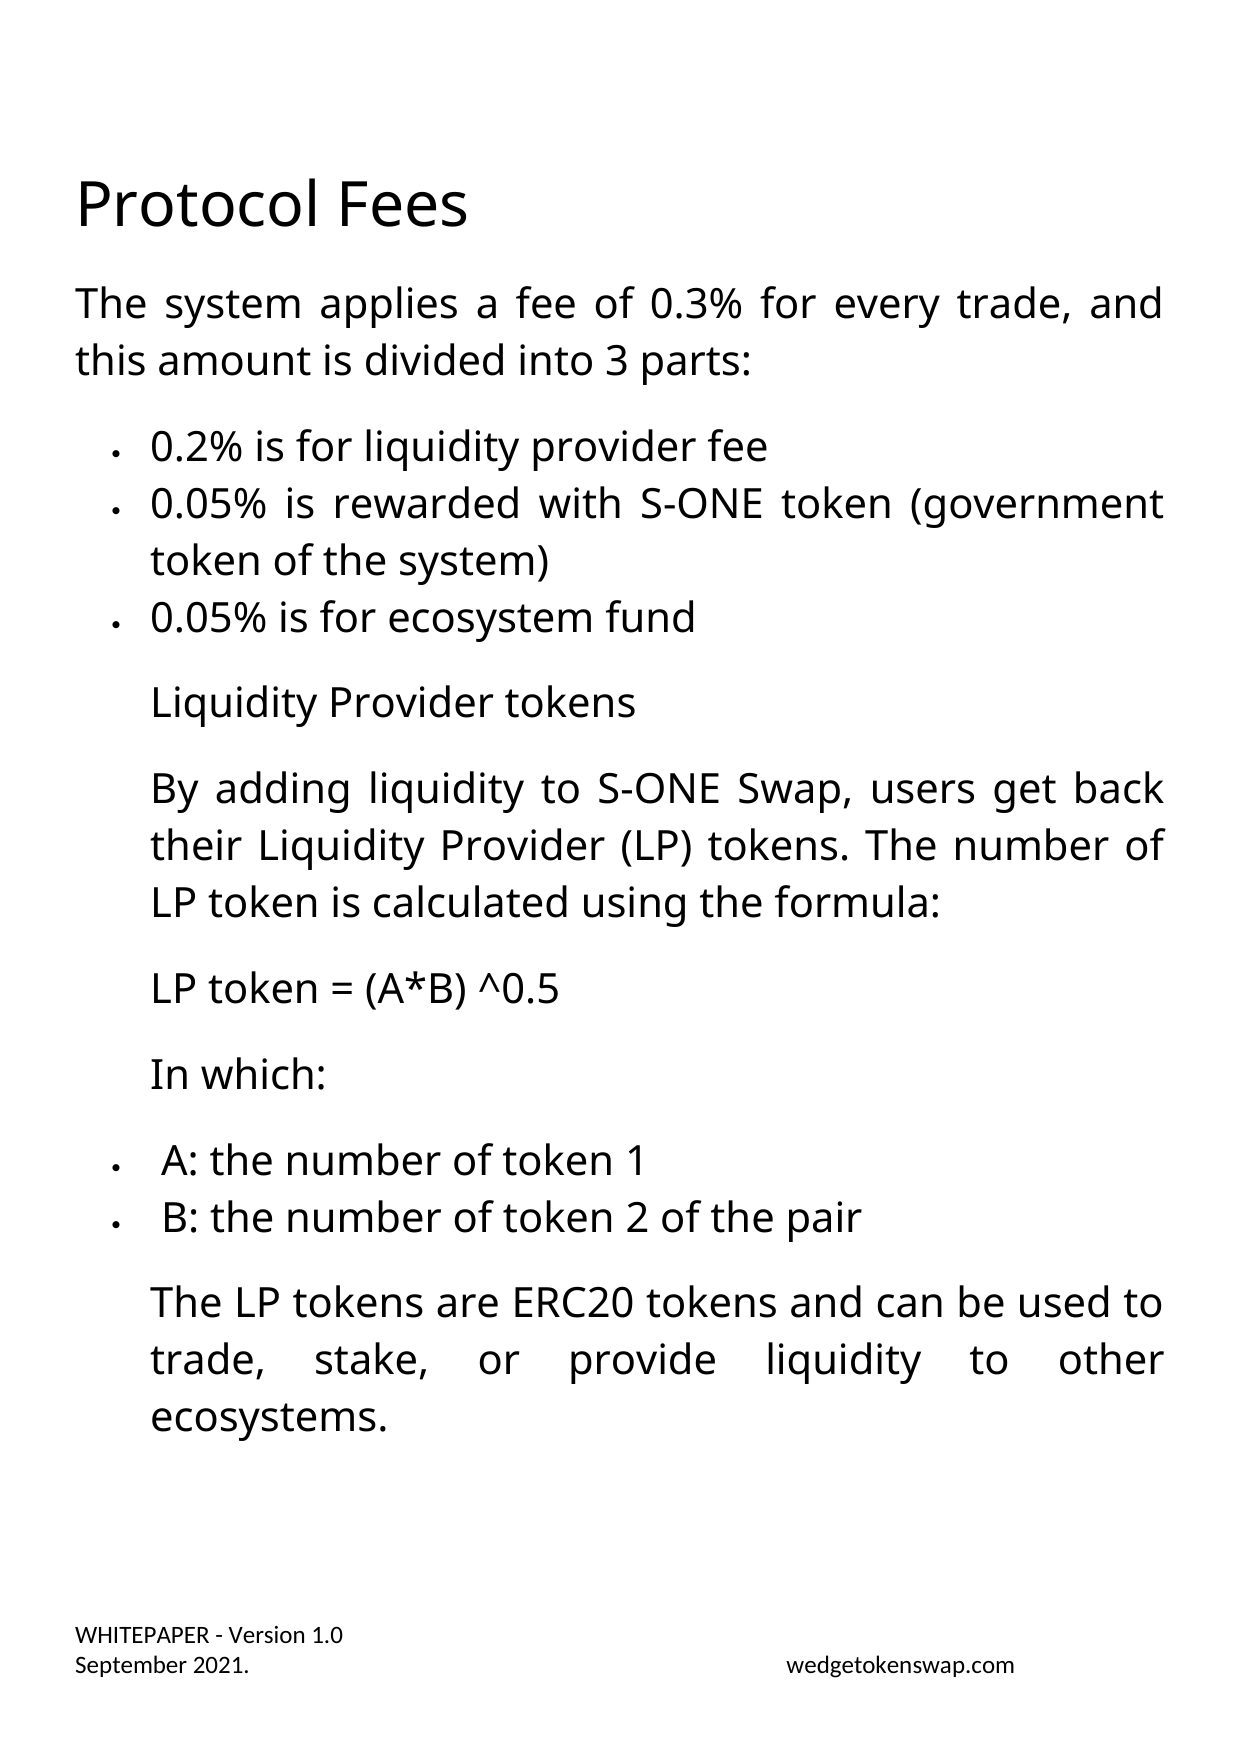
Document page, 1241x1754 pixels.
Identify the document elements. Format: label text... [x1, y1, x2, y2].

list 0.2% is for liquidity provider fee [112, 417, 1165, 474]
list 0.05% is for ecosystem fund [112, 587, 1165, 644]
text In which: [150, 1045, 1165, 1101]
text LP token = (A*B) ^0.5 [150, 959, 1165, 1016]
text The LP tokens are ERC20 tokens and can be used to trade, stake, or provide liquidity to other ecosystems. [150, 1273, 1165, 1444]
text The system applies a fee of 0.3% for every trade, and this amount is divided into 3 parts: [75, 274, 1165, 388]
list B: the number of token 2 of the pair [112, 1187, 1165, 1244]
text Liquidity Provider tokens [150, 673, 1165, 730]
text Protocol Fees [75, 160, 1165, 245]
list A: the number of token 1 [112, 1131, 1165, 1187]
list 0.05% is rewarded with S-ONE token (government token of the system) [112, 474, 1165, 587]
text By adding liquidity to S-ONE Swap, users get back their Liquidity Provider (LP) tokens. The number of LP token is calculated using the formula: [150, 759, 1165, 929]
